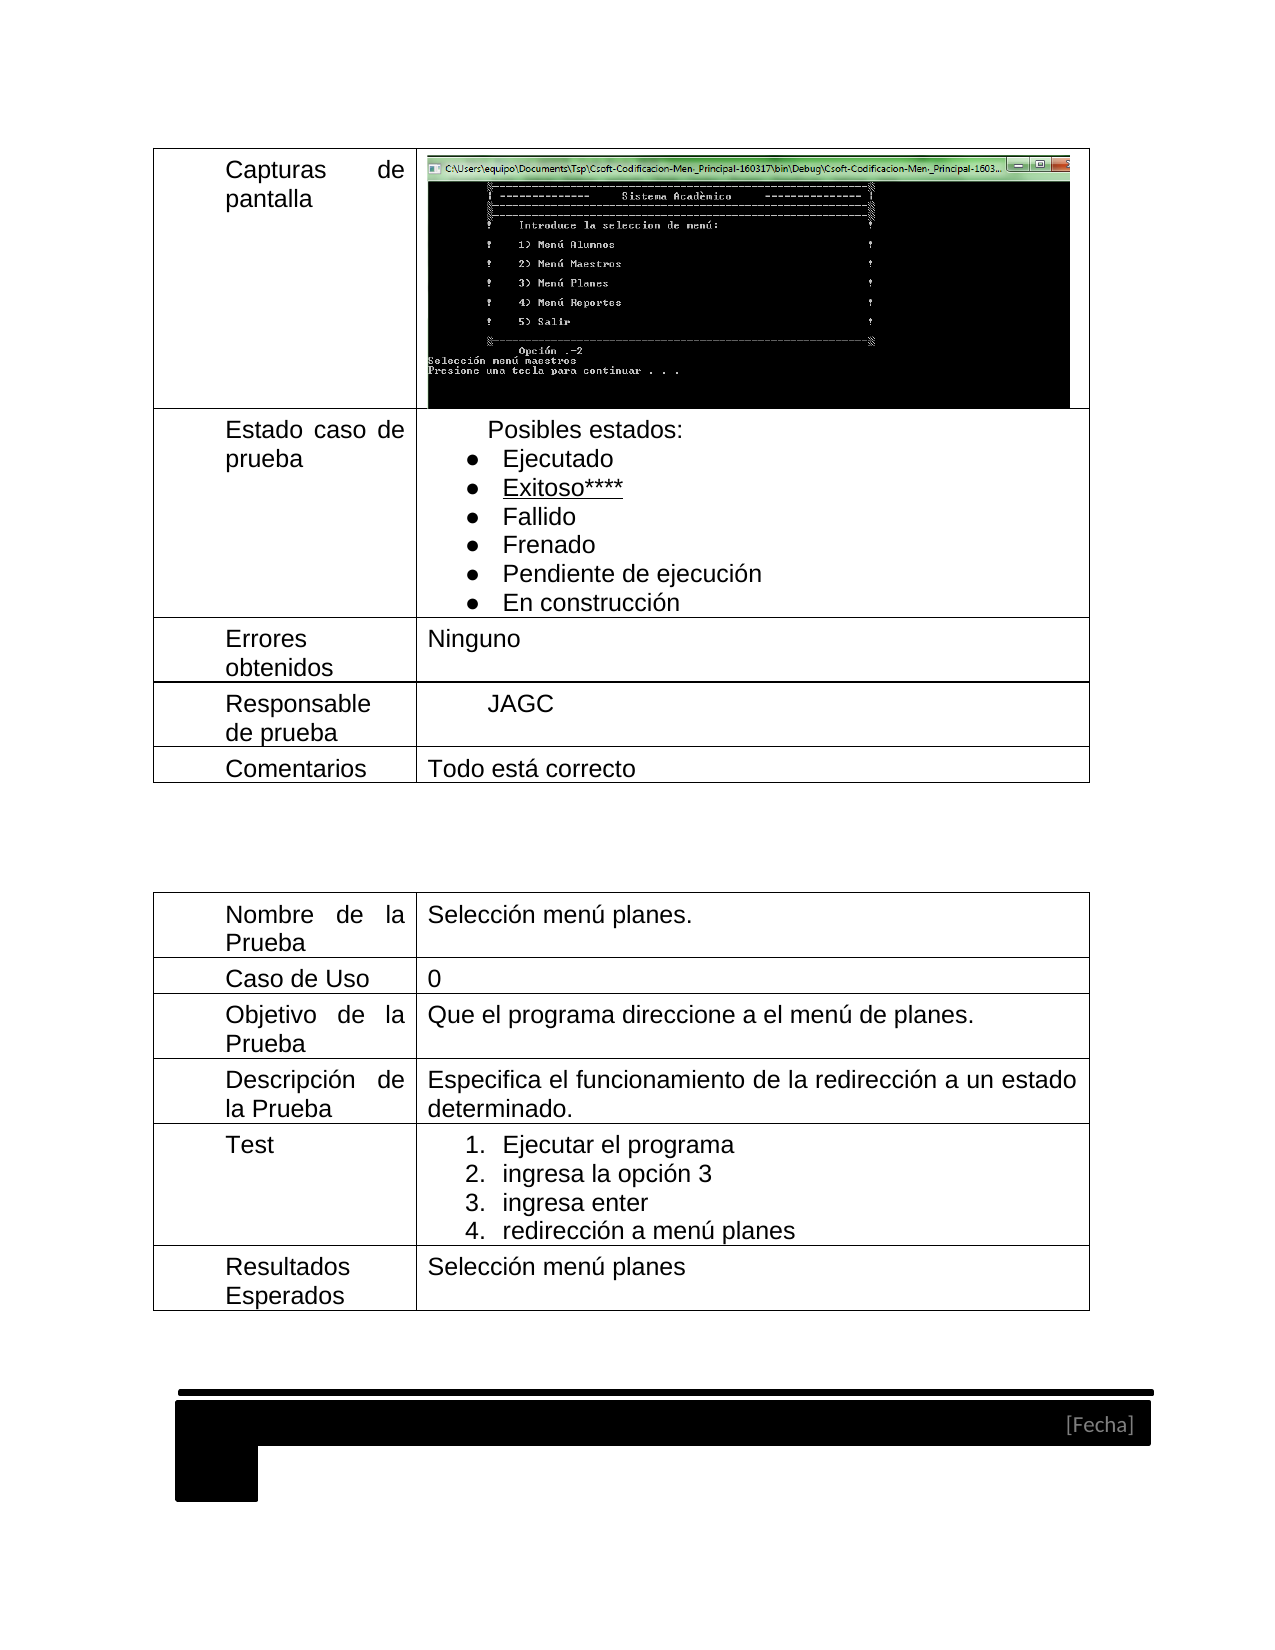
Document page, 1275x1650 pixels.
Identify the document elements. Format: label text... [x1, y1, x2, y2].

table_cell Estado caso de prueba [154, 409, 416, 617]
table_cell Todo está correcto [417, 747, 1089, 782]
table_cell Responsable de prueba [154, 683, 416, 746]
table_cell Errores obtenidos [154, 618, 416, 681]
table_cell Ejecutar el programa ingresa la opción 3 ingresa enter redirección a menú planes [417, 1124, 1089, 1245]
table_cell Test [154, 1124, 416, 1245]
picture [427, 155, 1070, 409]
table_cell [417, 149, 1089, 408]
table_cell Capturas de pantalla [154, 149, 416, 408]
table_cell Posibles estados: Ejecutado Exitoso**** Fallido Frenado Pendiente de ejecución En construcción [417, 409, 1089, 617]
table_cell Ninguno [417, 618, 1089, 681]
table_cell Que el programa direccione a el menú de planes. [417, 994, 1089, 1058]
table_cell Caso de Uso [154, 958, 416, 993]
table_cell Especifica el funcionamiento de la redirección a un estado determinado. [417, 1059, 1089, 1123]
table_cell JAGC [417, 683, 1089, 746]
table_cell Descripción de la Prueba [154, 1059, 416, 1123]
table_cell Selección menú planes [417, 1246, 1089, 1310]
table_cell Comentarios [154, 747, 416, 782]
table_cell Objetivo de la Prueba [154, 994, 416, 1058]
table_header Selección menú planes. [417, 893, 1089, 957]
table_cell 0 [417, 958, 1089, 993]
table_header Nombre de la Prueba [154, 893, 416, 957]
table_cell Resultados Esperados [154, 1246, 416, 1310]
